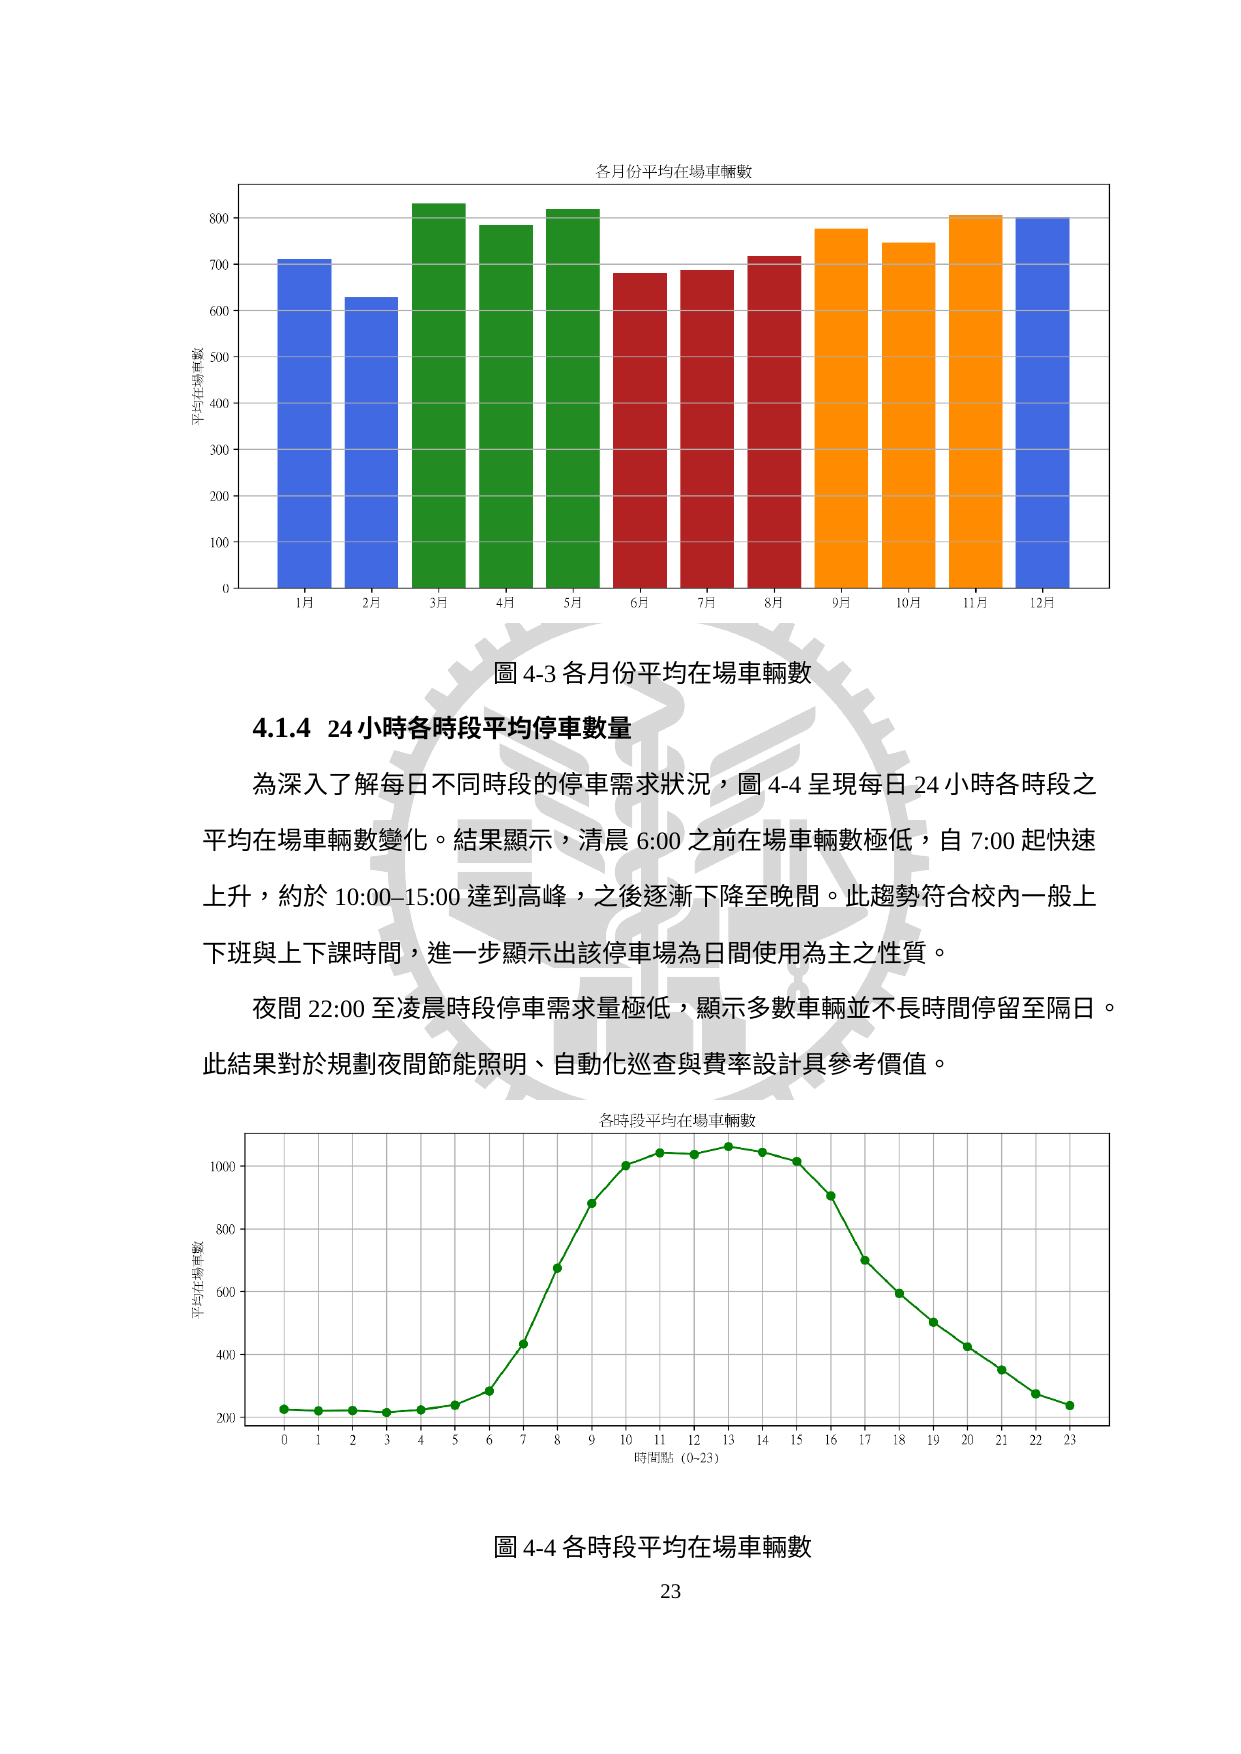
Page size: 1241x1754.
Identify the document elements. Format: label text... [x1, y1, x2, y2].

text 為深入了解每日不同時段的停車需求狀況，圖4-4呈現每日24小時各時段之平均在場車輛數變化。結果顯示，清晨 6:00 之前在場車輛數極低，自 7:00 起快速上升，約於 10:00–15:00 達到高峰，之後逐漸下降至晚間。此趨勢符合校內一般上下班與上下課時間，進一步顯示出該停車場為日間使用為主之性質。 [202, 764, 1097, 970]
text 夜間 22:00 至凌晨時段停車需求量極低，顯示多數車輛並不長時間停留至隔日。此結果對於規劃夜間節能照明、自動化巡查與費率設計具參考價值。 [202, 988, 1097, 1082]
picture [177, 150, 1123, 623]
text 圖4-4 各時段平均在場車輛數 [187, 1527, 1097, 1564]
picture [177, 1100, 1123, 1478]
text 圖4-3 各月份平均在場車輛數 [187, 652, 1097, 690]
subtitle 24小時各時段平均停車數量 [202, 708, 1097, 746]
